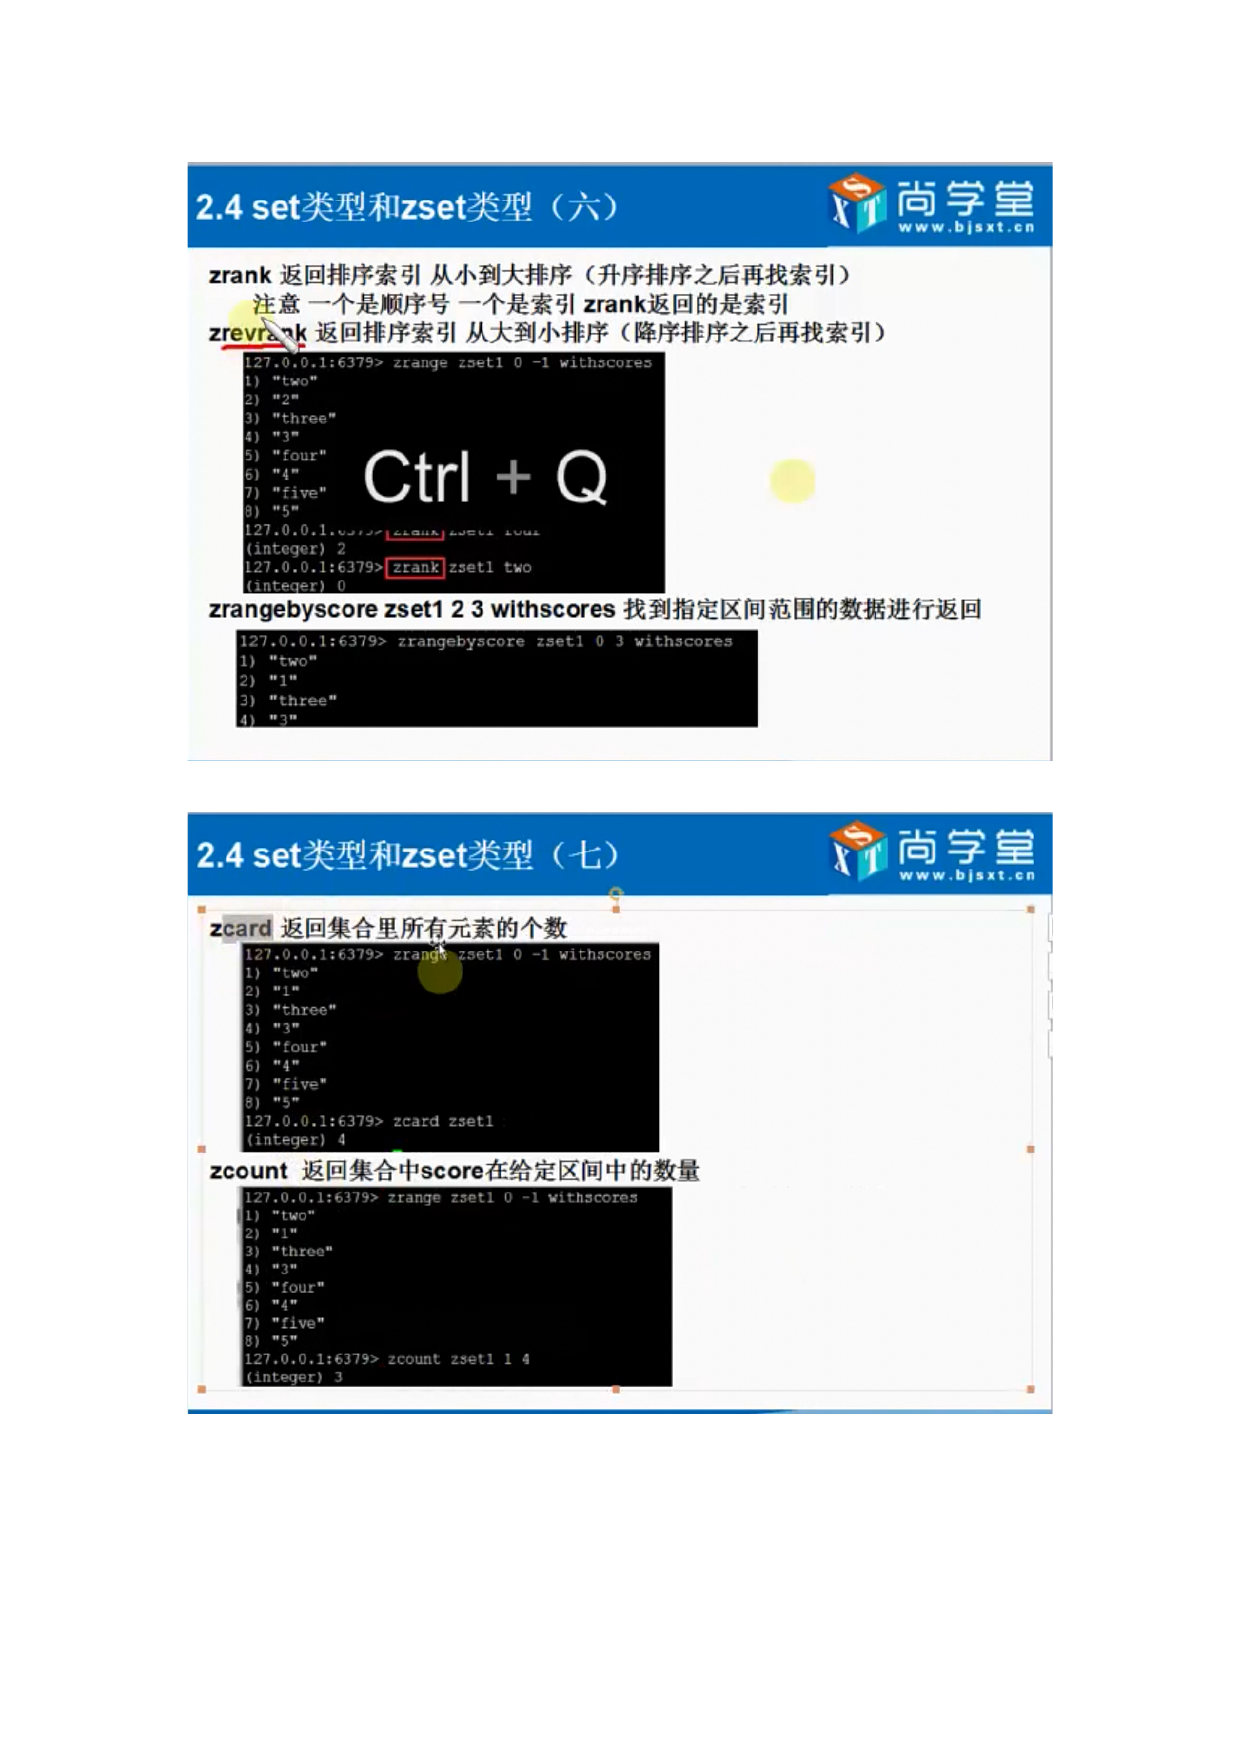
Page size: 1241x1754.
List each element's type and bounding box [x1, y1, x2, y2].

picture [187, 162, 1053, 761]
picture [187, 812, 1053, 1414]
